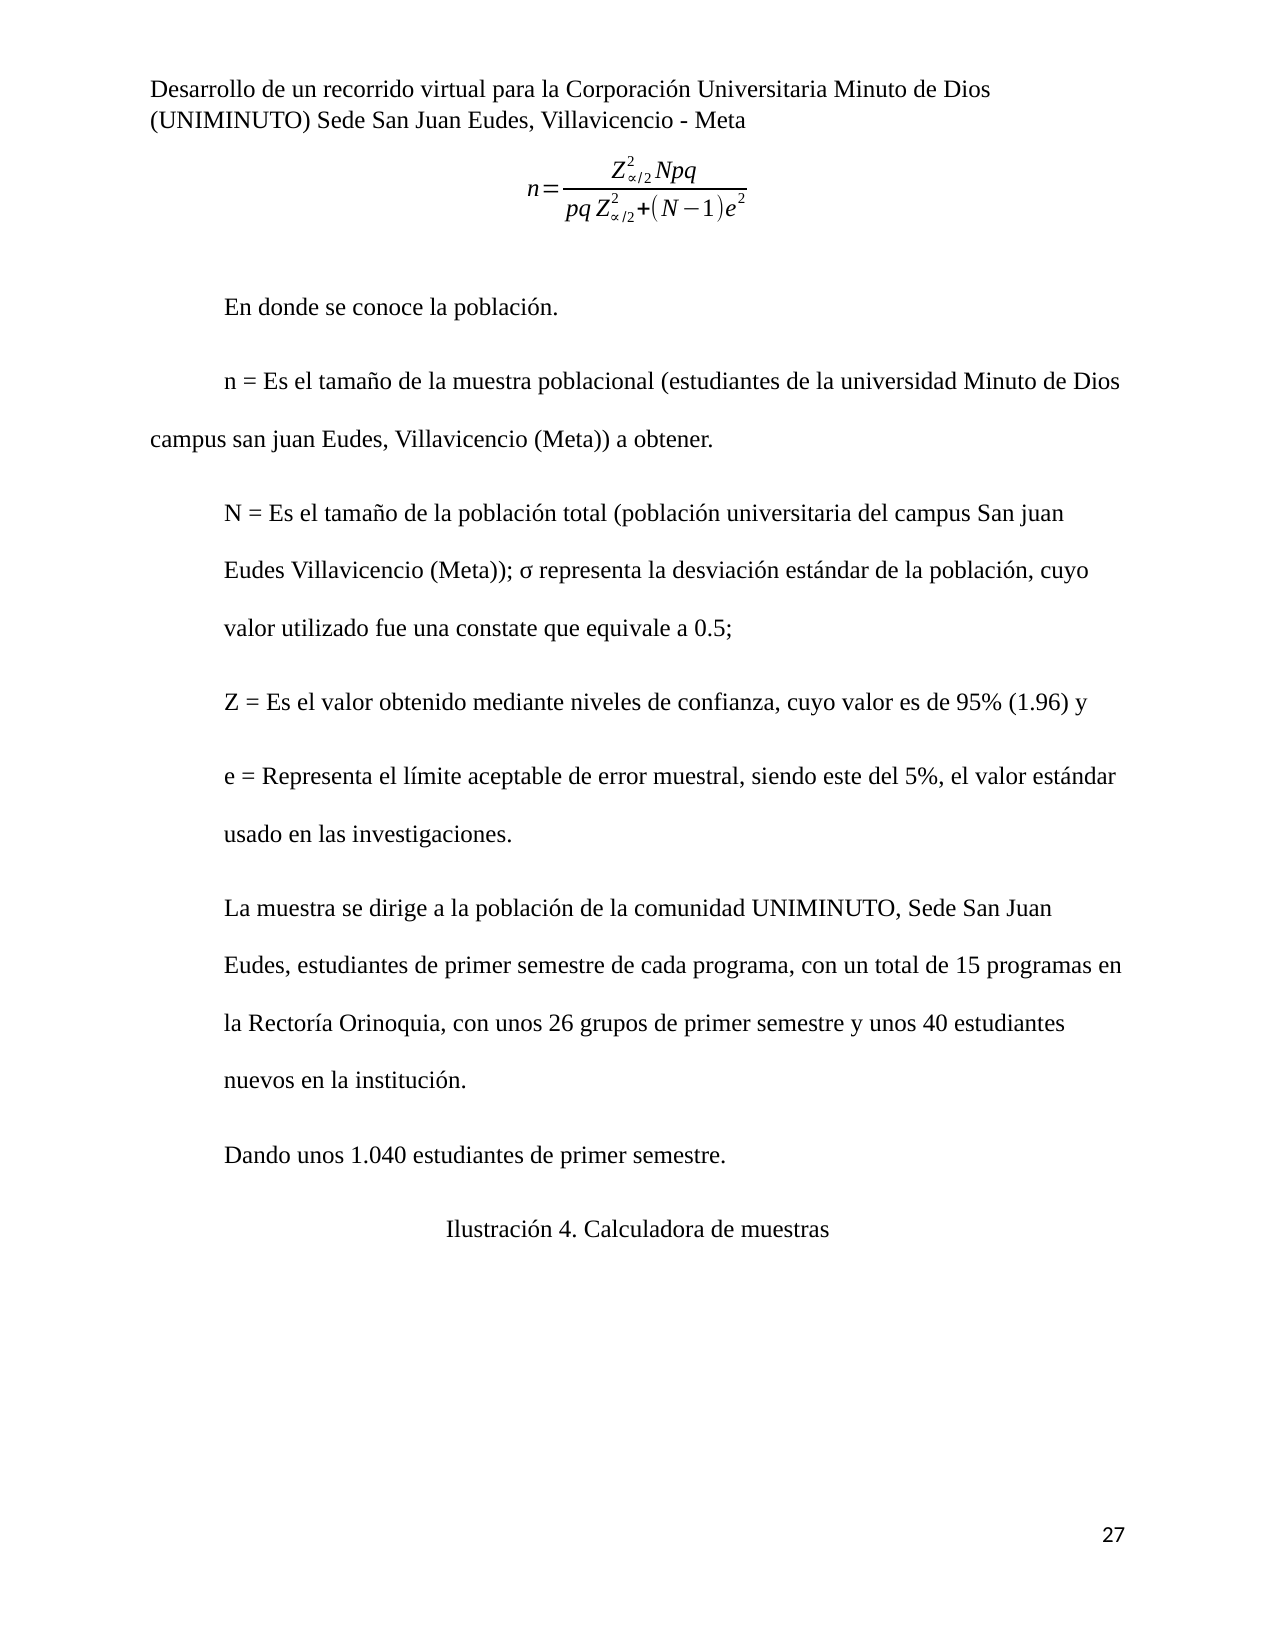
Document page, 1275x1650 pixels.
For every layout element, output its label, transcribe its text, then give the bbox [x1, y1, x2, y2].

text Ilustración 4. Calculadora de muestras [150, 1214, 1125, 1243]
text N = Es el tamaño de la población total (población universitaria del campus San juan Eudes Villavicencio (Meta)); σ representa la desviación estándar de la población, cuyo valor utilizado fue una constate que equivale a 0.5; [224, 498, 1125, 642]
text n = Es el tamaño de la muestra poblacional (estudiantes de la universidad Minuto de Dios campus san juan Eudes, Villavicencio (Meta)) a obtener. [150, 366, 1125, 453]
text La muestra se dirige a la población de la comunidad UNIMINUTO, Sede San Juan Eudes, estudiantes de primer semestre de cada programa, con un total de 15 programas en la Rectoría Orinoquia, con unos 26 grupos de primer semestre y unos 40 estudiantes nuevos en la institución. [224, 893, 1125, 1094]
text En donde se conoce la población. [150, 292, 1125, 321]
text e = Representa el límite aceptable de error muestral, siendo este del 5%, el valor estándar usado en las investigaciones. [224, 761, 1125, 848]
text Dando unos 1.040 estudiantes de primer semestre. [224, 1140, 1125, 1168]
text Z = Es el valor obtenido mediante niveles de confianza, cuyo valor es de 95% (1.96) y [150, 687, 1125, 716]
